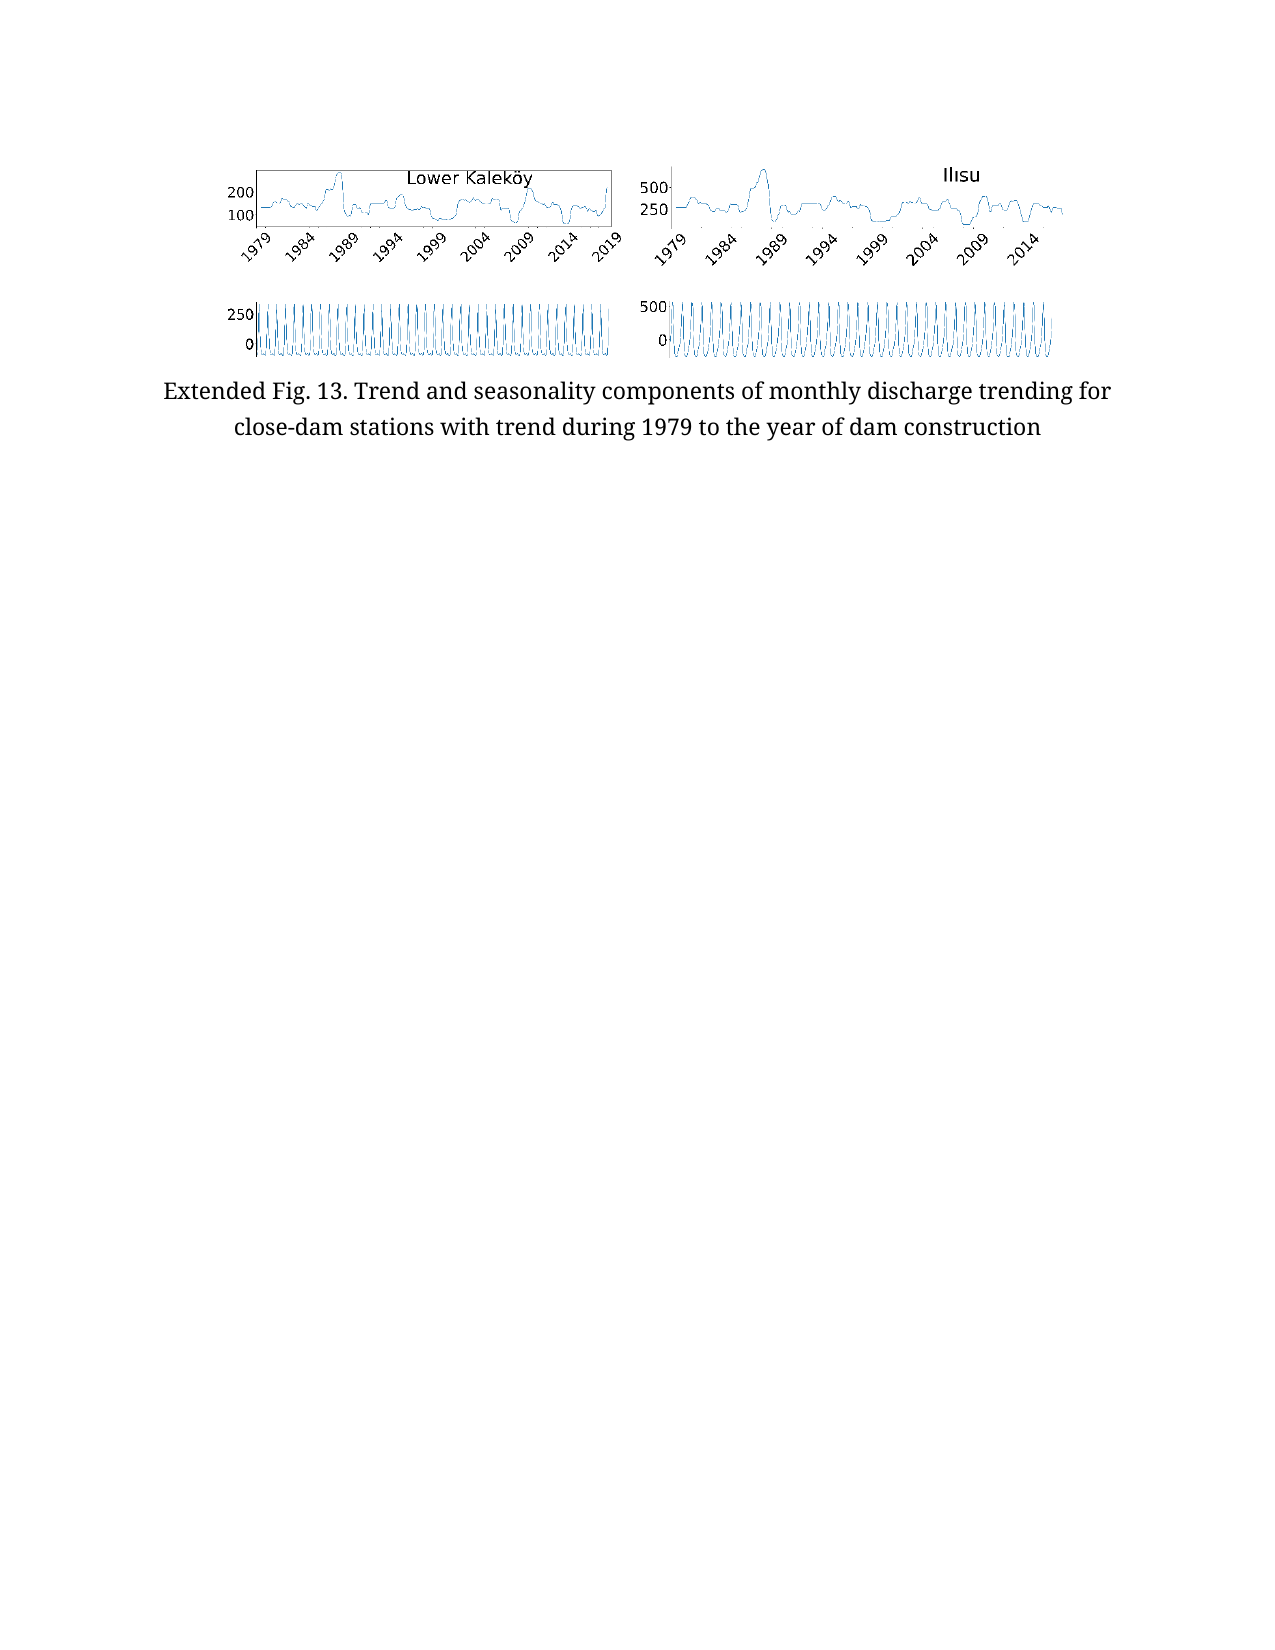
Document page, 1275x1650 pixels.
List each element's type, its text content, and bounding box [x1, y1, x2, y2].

table_header [213, 150, 624, 300]
picture [223, 166, 625, 268]
text Extended Fig. 13. Trend and seasonality components of monthly discharge trending for close-dam stations with trend during 1979 to the year of dam construction [150, 375, 1125, 442]
table_cell [624, 300, 1063, 375]
picture [223, 302, 609, 357]
picture [635, 162, 1063, 272]
table_header [624, 150, 1063, 300]
table_cell [213, 300, 624, 375]
picture [635, 301, 1052, 358]
